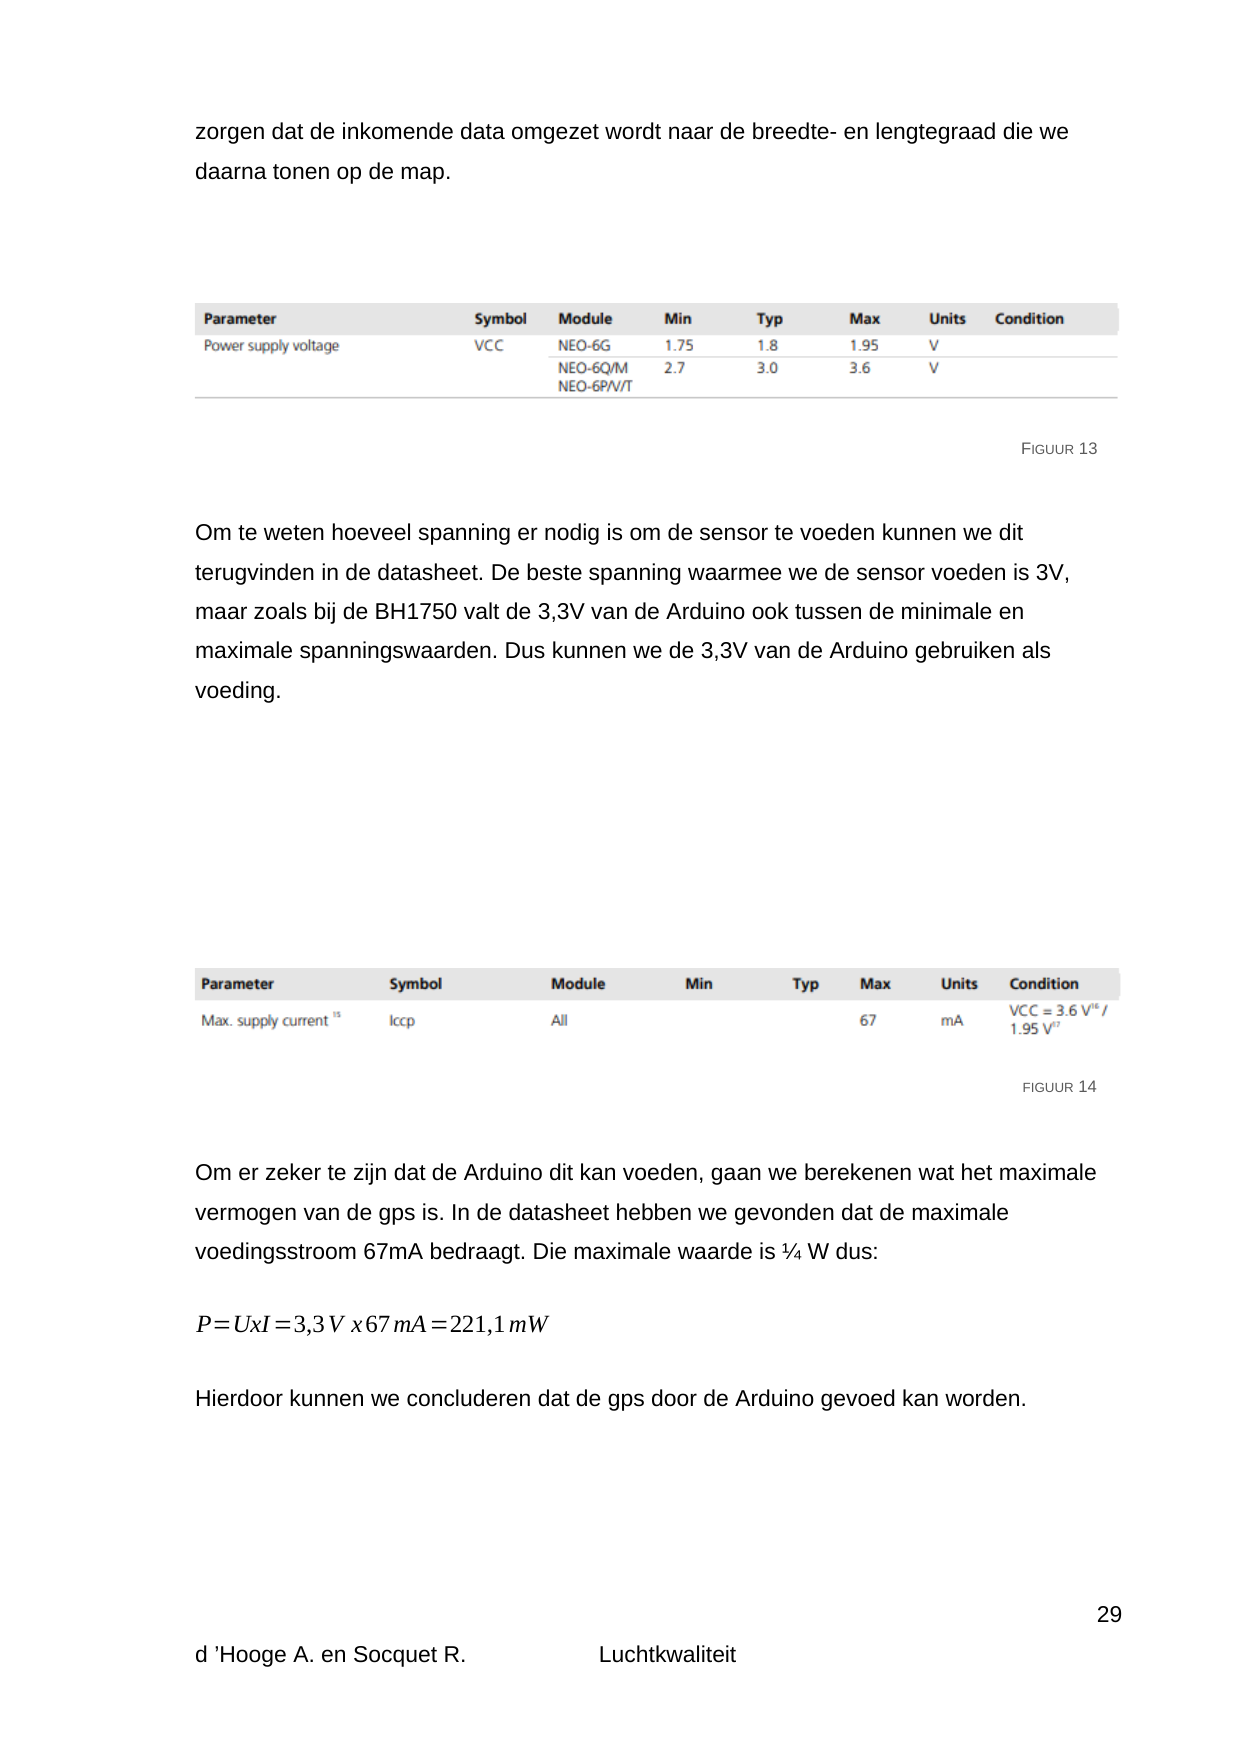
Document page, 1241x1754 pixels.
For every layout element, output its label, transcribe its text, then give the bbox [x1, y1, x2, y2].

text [195, 118, 1122, 184]
picture [194, 968, 1122, 1040]
text Om te weten hoeveel spanning er nodig is om de sensor te voeden kunnen we dit terugvinden in de datasheet. De beste spanning waarmee we de sensor voeden is 3V, maar zoals bij de BH1750 valt de 3,3V van de Arduino ook tussen de minimale en maximale spanningswaarden. Dus kunnen we de 3,3V van de Arduino gebruiken als voeding. [195, 519, 1122, 703]
text Om er zeker te zijn dat de Arduino dit kan voeden, gaan we berekenen wat het maximale vermogen van de gps is. In de datasheet hebben we gevonden dat de maximale voedingsstroom 67mA bedraagt. Die maximale waarde is ¼ W dus: [195, 1159, 1122, 1264]
picture [194, 303, 1122, 400]
text Hierdoor kunnen we concluderen dat de gps door de Arduino gevoed kan worden. [195, 1385, 1122, 1411]
